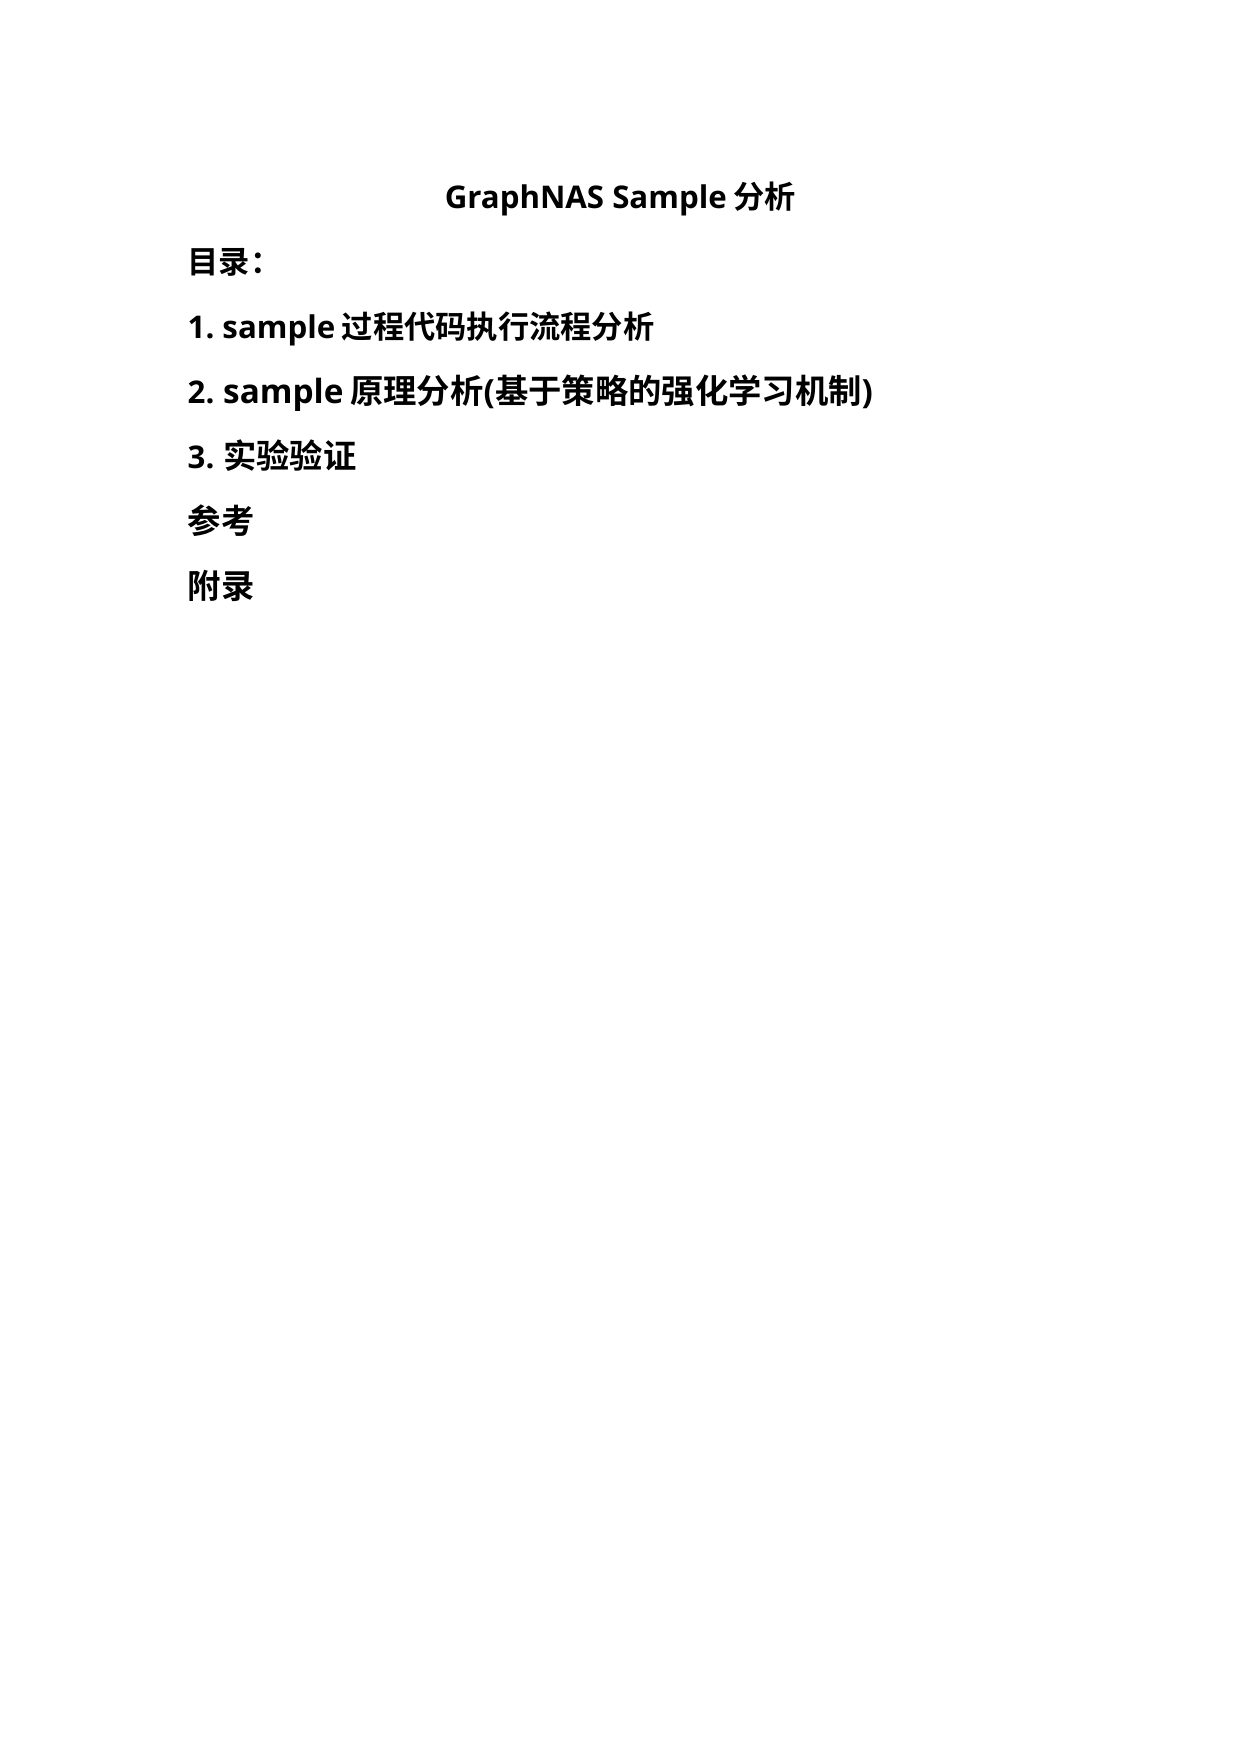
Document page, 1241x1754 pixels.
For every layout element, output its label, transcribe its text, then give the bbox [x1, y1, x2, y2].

text 2. sample原理分析(基于策略的强化学习机制) [187, 357, 1053, 422]
text 目录： [187, 227, 1053, 292]
text GraphNAS Sample分析 [187, 162, 1053, 227]
text 参考 [187, 487, 1053, 552]
text 1. sample过程代码执行流程分析 [187, 292, 1053, 357]
text 3. 实验验证 [187, 422, 1053, 487]
text 附录 [187, 552, 1053, 617]
